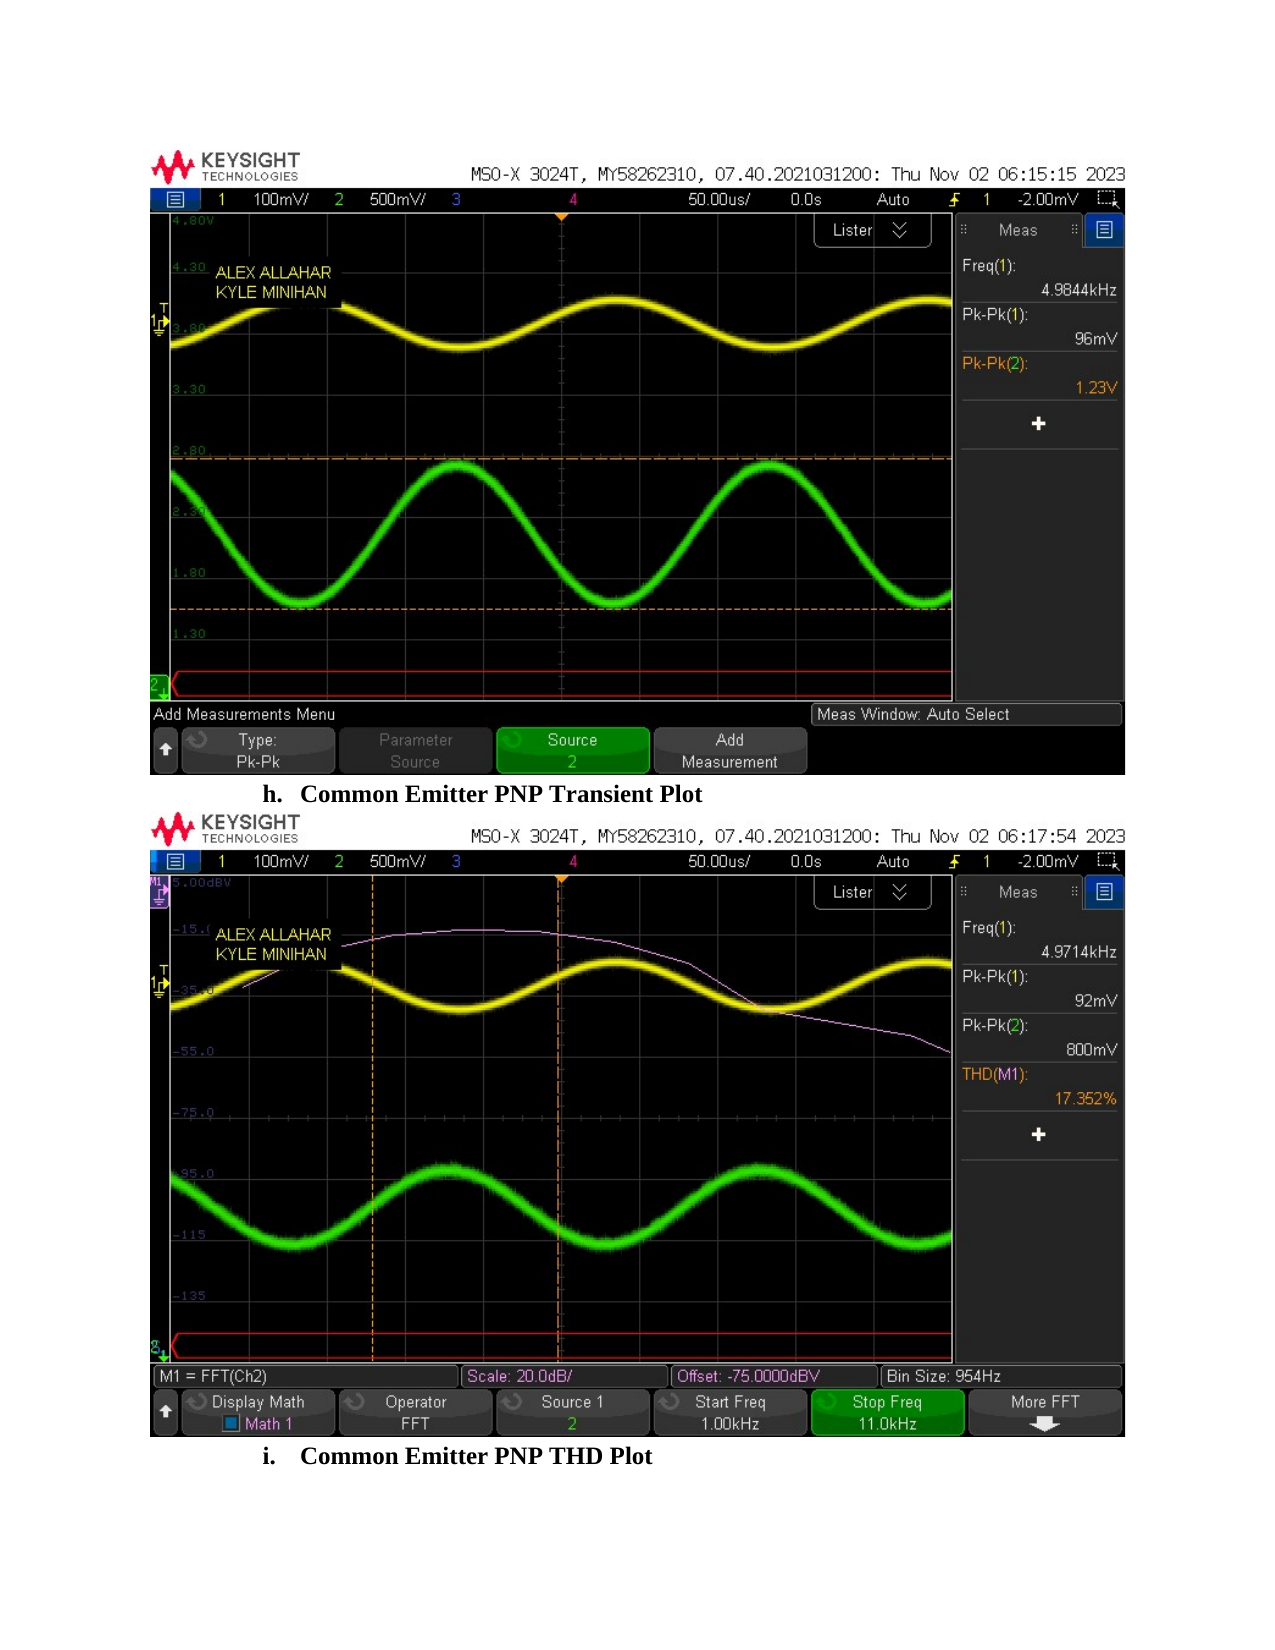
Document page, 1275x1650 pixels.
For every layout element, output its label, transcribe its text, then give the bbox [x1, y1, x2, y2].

list Common Emitter PNP Transient Plot [262, 779, 1125, 808]
picture [150, 811, 1125, 1437]
list Common Emitter PNP THD Plot [262, 1441, 1125, 1469]
picture [150, 150, 1125, 775]
